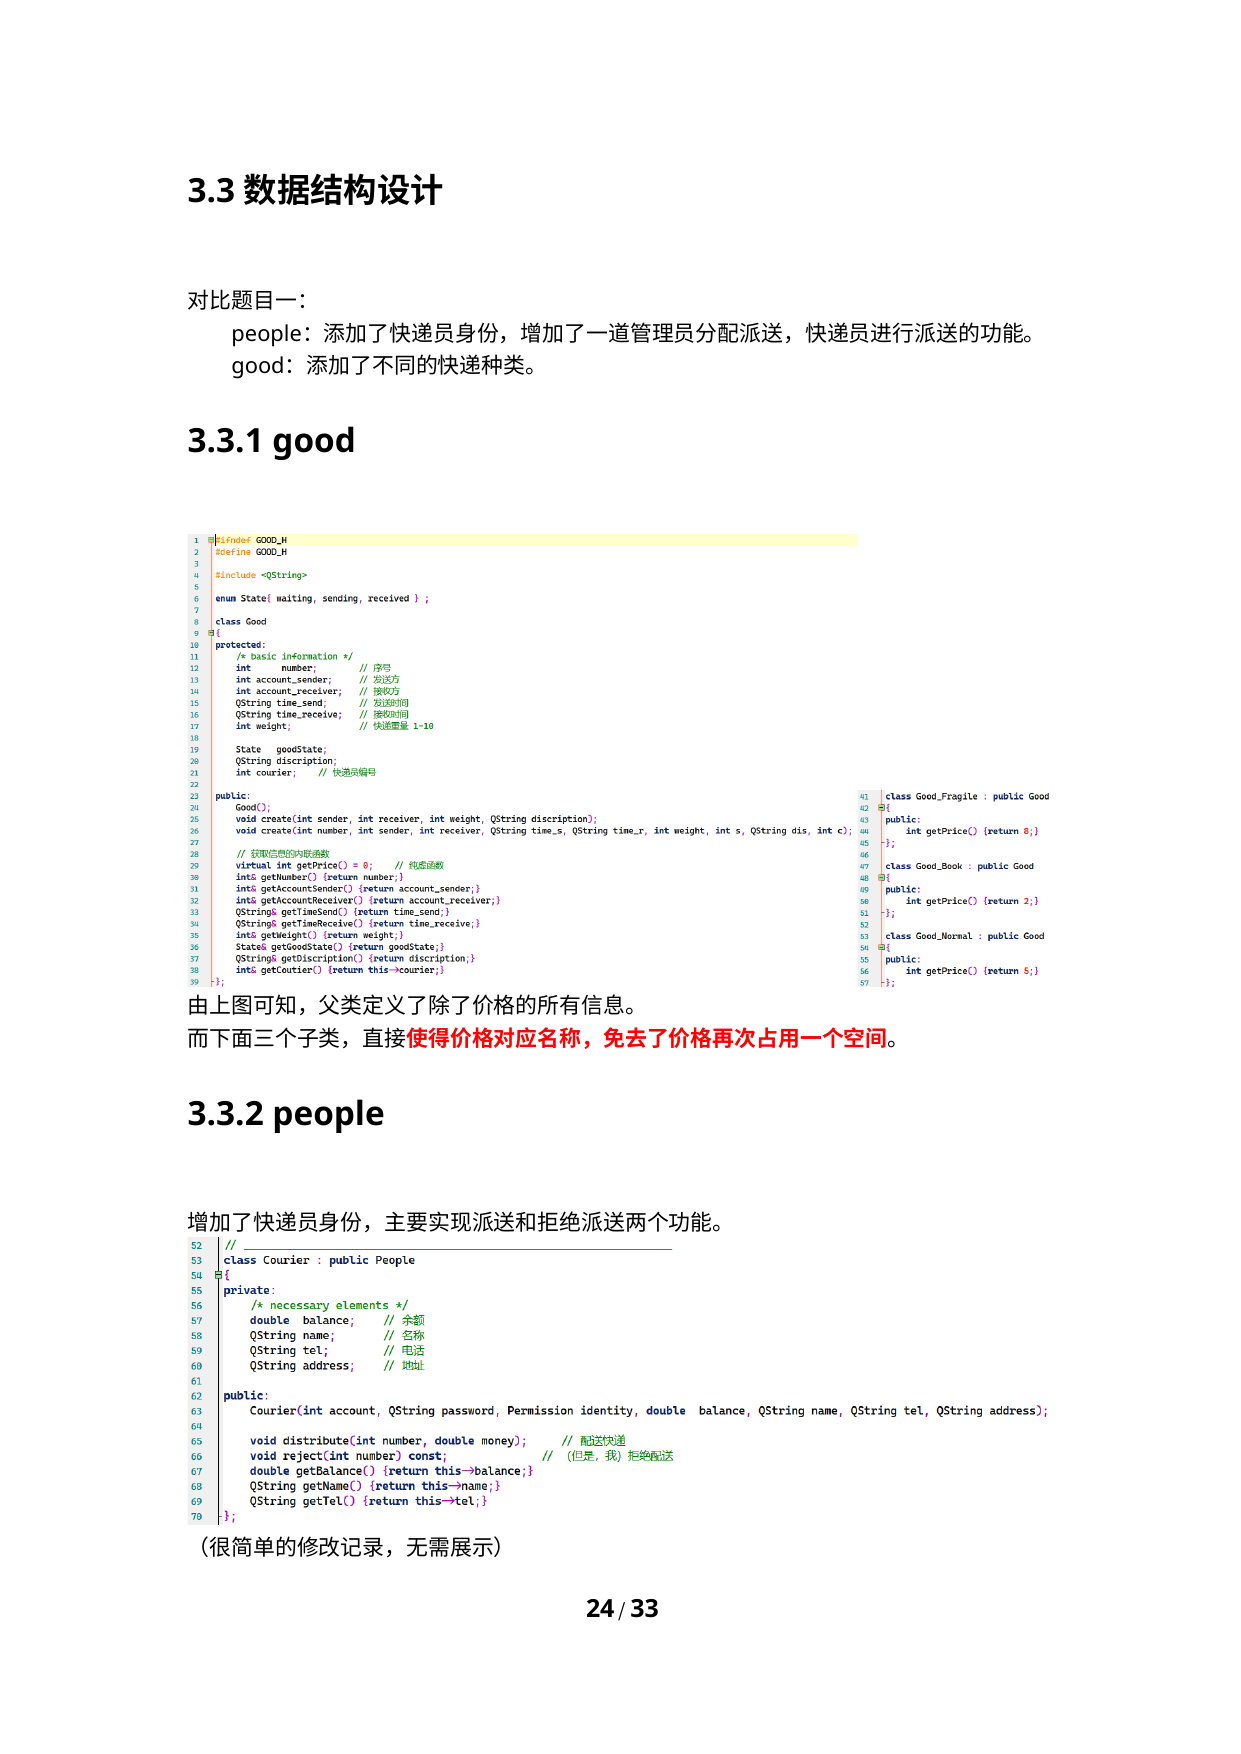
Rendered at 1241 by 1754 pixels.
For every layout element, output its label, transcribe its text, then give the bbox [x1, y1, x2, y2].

text people：添加了快递员身份，增加了一道管理员分配派送，快递员进行派送的功能。 [187, 315, 1053, 348]
subtitle 3.3 数据结构设计 [187, 156, 1053, 221]
picture [187, 1237, 1053, 1525]
text 对比题目一： [187, 283, 1053, 315]
text （很简单的修改记录，无需展示） [187, 1530, 1053, 1562]
text 增加了快递员身份，主要实现派送和拒绝派送两个功能。 [187, 1205, 1053, 1237]
text 由上图可知，父类定义了除了价格的所有信息。 [187, 988, 1053, 1020]
subtitle 3.3.2 people [187, 1080, 1053, 1145]
picture [187, 534, 1050, 987]
text good：添加了不同的快递种类。 [187, 348, 1053, 380]
text 而下面三个子类，直接使得价格对应名称，免去了价格再次占用一个空间。 [187, 1020, 1053, 1053]
subtitle 3.3.1 good [187, 407, 1053, 472]
